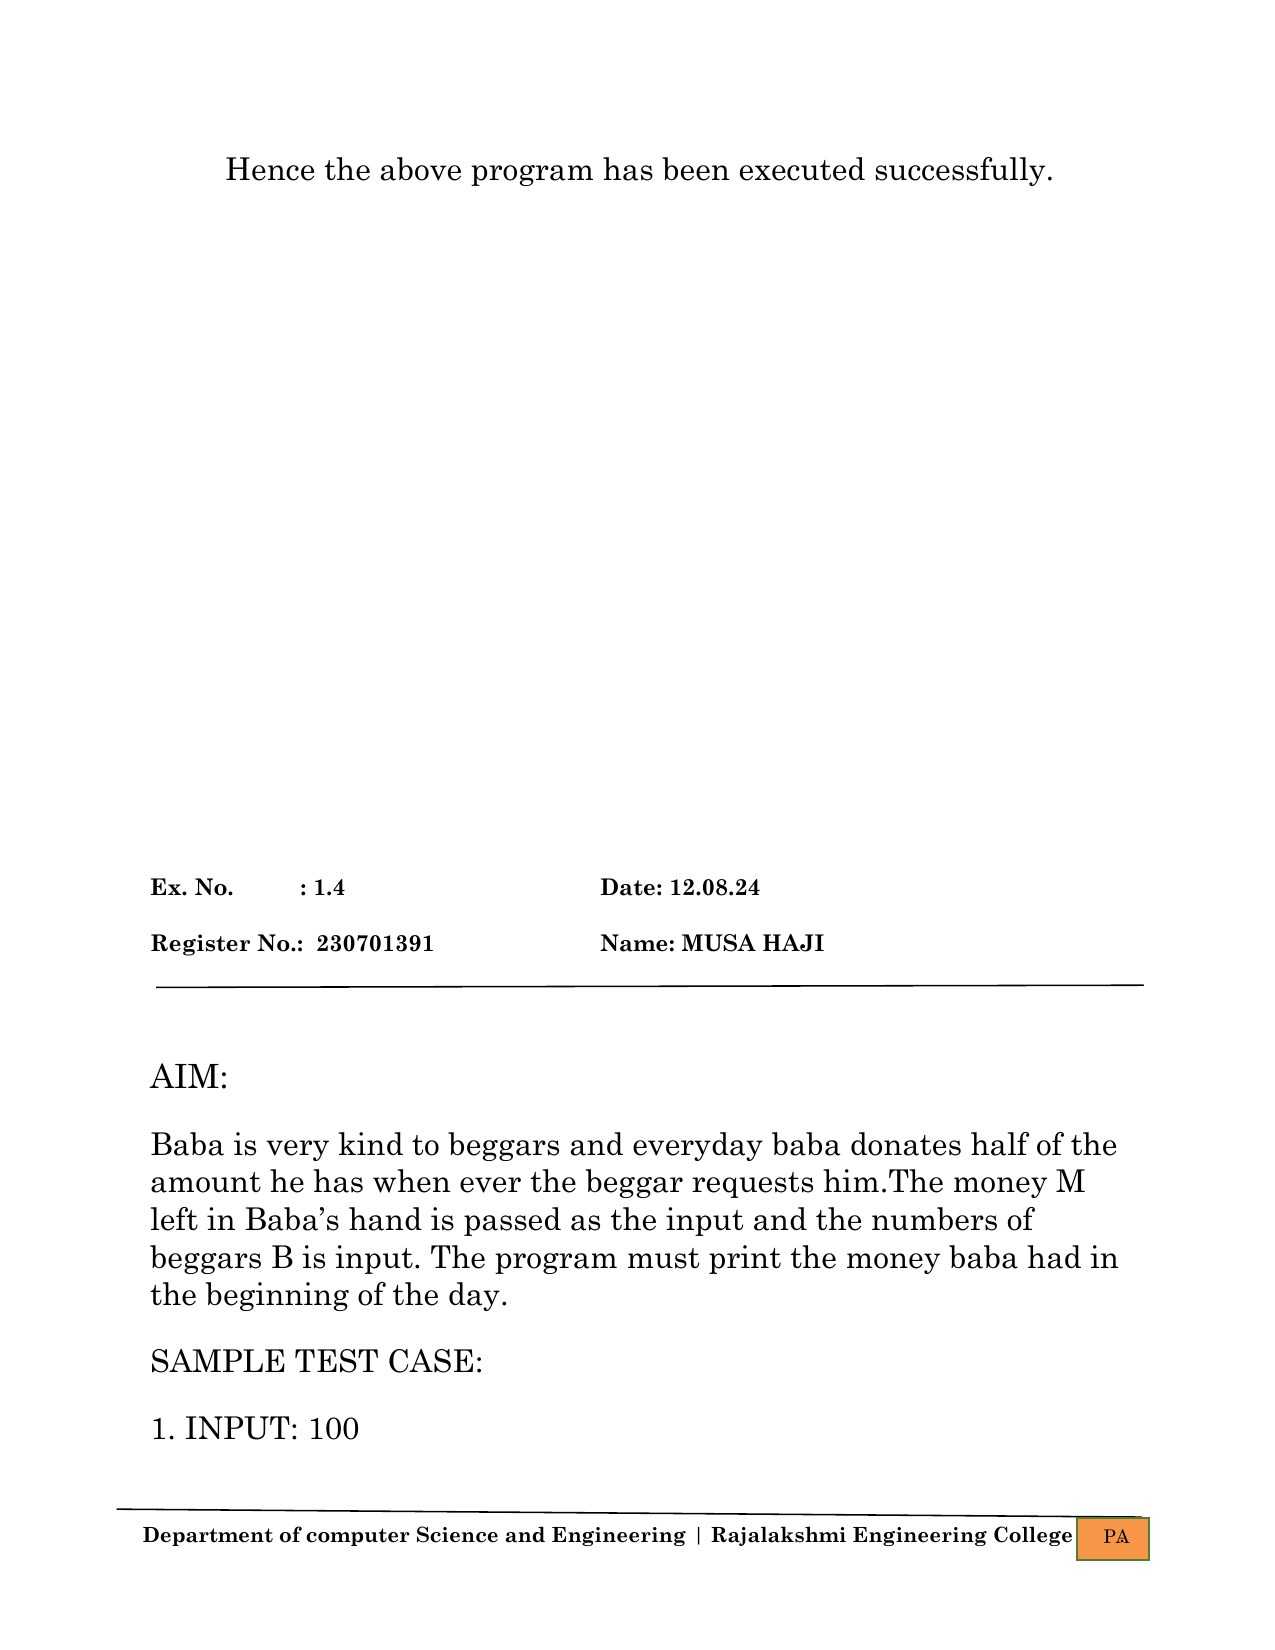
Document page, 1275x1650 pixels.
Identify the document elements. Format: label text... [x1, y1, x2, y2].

text Ex. No. : 1.4 Date: 12.08.24 [150, 872, 1125, 900]
text Register No.: 230701391 Name: MUSA HAJI [150, 929, 1125, 957]
text Baba is very kind to beggars and everyday baba donates half of the amount he has when ever the beggar requests him.The money M left in Baba’s hand is passed as the input and the numbers of beggars B is input. The program must print the money baba had in the beginning of the day. [150, 1124, 1125, 1312]
text AIM: [150, 1055, 1125, 1095]
text Hence the above program has been executed successfully. [150, 150, 1125, 188]
text SAMPLE TEST CASE: [150, 1342, 1125, 1379]
text 1. INPUT: 100 [150, 1408, 1125, 1446]
